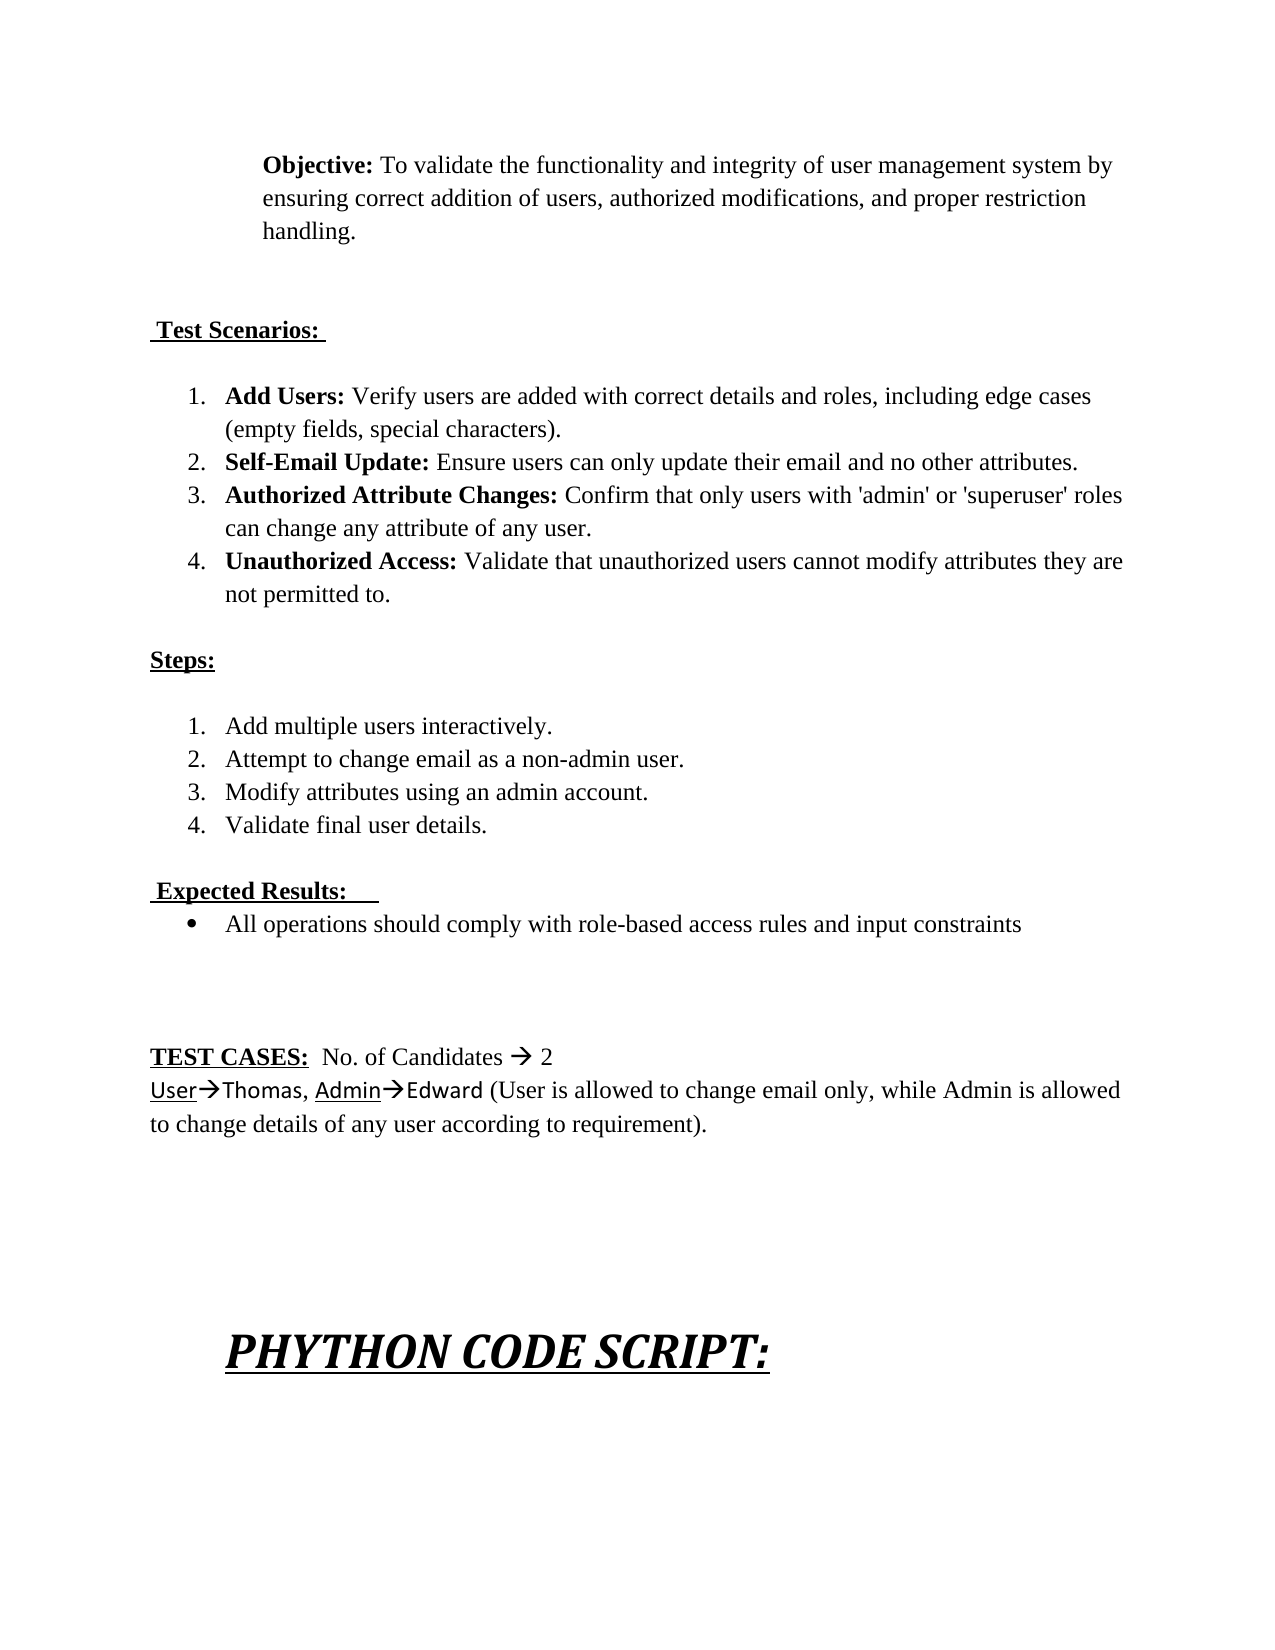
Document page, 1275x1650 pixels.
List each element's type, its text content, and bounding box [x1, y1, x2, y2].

list Unauthorized Access: Validate that unauthorized users cannot modify attributes they are not permitted to. [187, 546, 1125, 608]
list Add Users: Verify users are added with correct details and roles, including edge cases (empty fields, special characters). [187, 381, 1125, 443]
text Objective: To validate the functionality and integrity of user management system by ensuring correct addition of users, authorized modifications, and proper restriction handling. [262, 150, 1125, 245]
list Add multiple users interactively. [187, 711, 1125, 740]
list All operations should comply with role-based access rules and input constraints [187, 909, 1125, 938]
text TEST CASES: No. of Candidates 2 [150, 1042, 1125, 1070]
text UserThomas, AdminEdward (User is allowed to change email only, while Admin is allowed to change details of any user according to requirement). [150, 1074, 1125, 1138]
list PHYTHON CODE SCRIPT: [225, 1321, 1125, 1380]
list Self-Email Update: Ensure users can only update their email and no other attributes. [187, 447, 1125, 476]
list Authorized Attribute Changes: Confirm that only users with 'admin' or 'superuser' roles can change any attribute of any user. [187, 480, 1125, 542]
list Validate final user details. [187, 810, 1125, 839]
text Steps: [150, 645, 1125, 674]
text Test Scenarios: [150, 315, 1125, 344]
list Attempt to change email as a non-admin user. [187, 744, 1125, 773]
text Expected Results: [150, 876, 1125, 905]
list Modify attributes using an admin account. [187, 777, 1125, 806]
